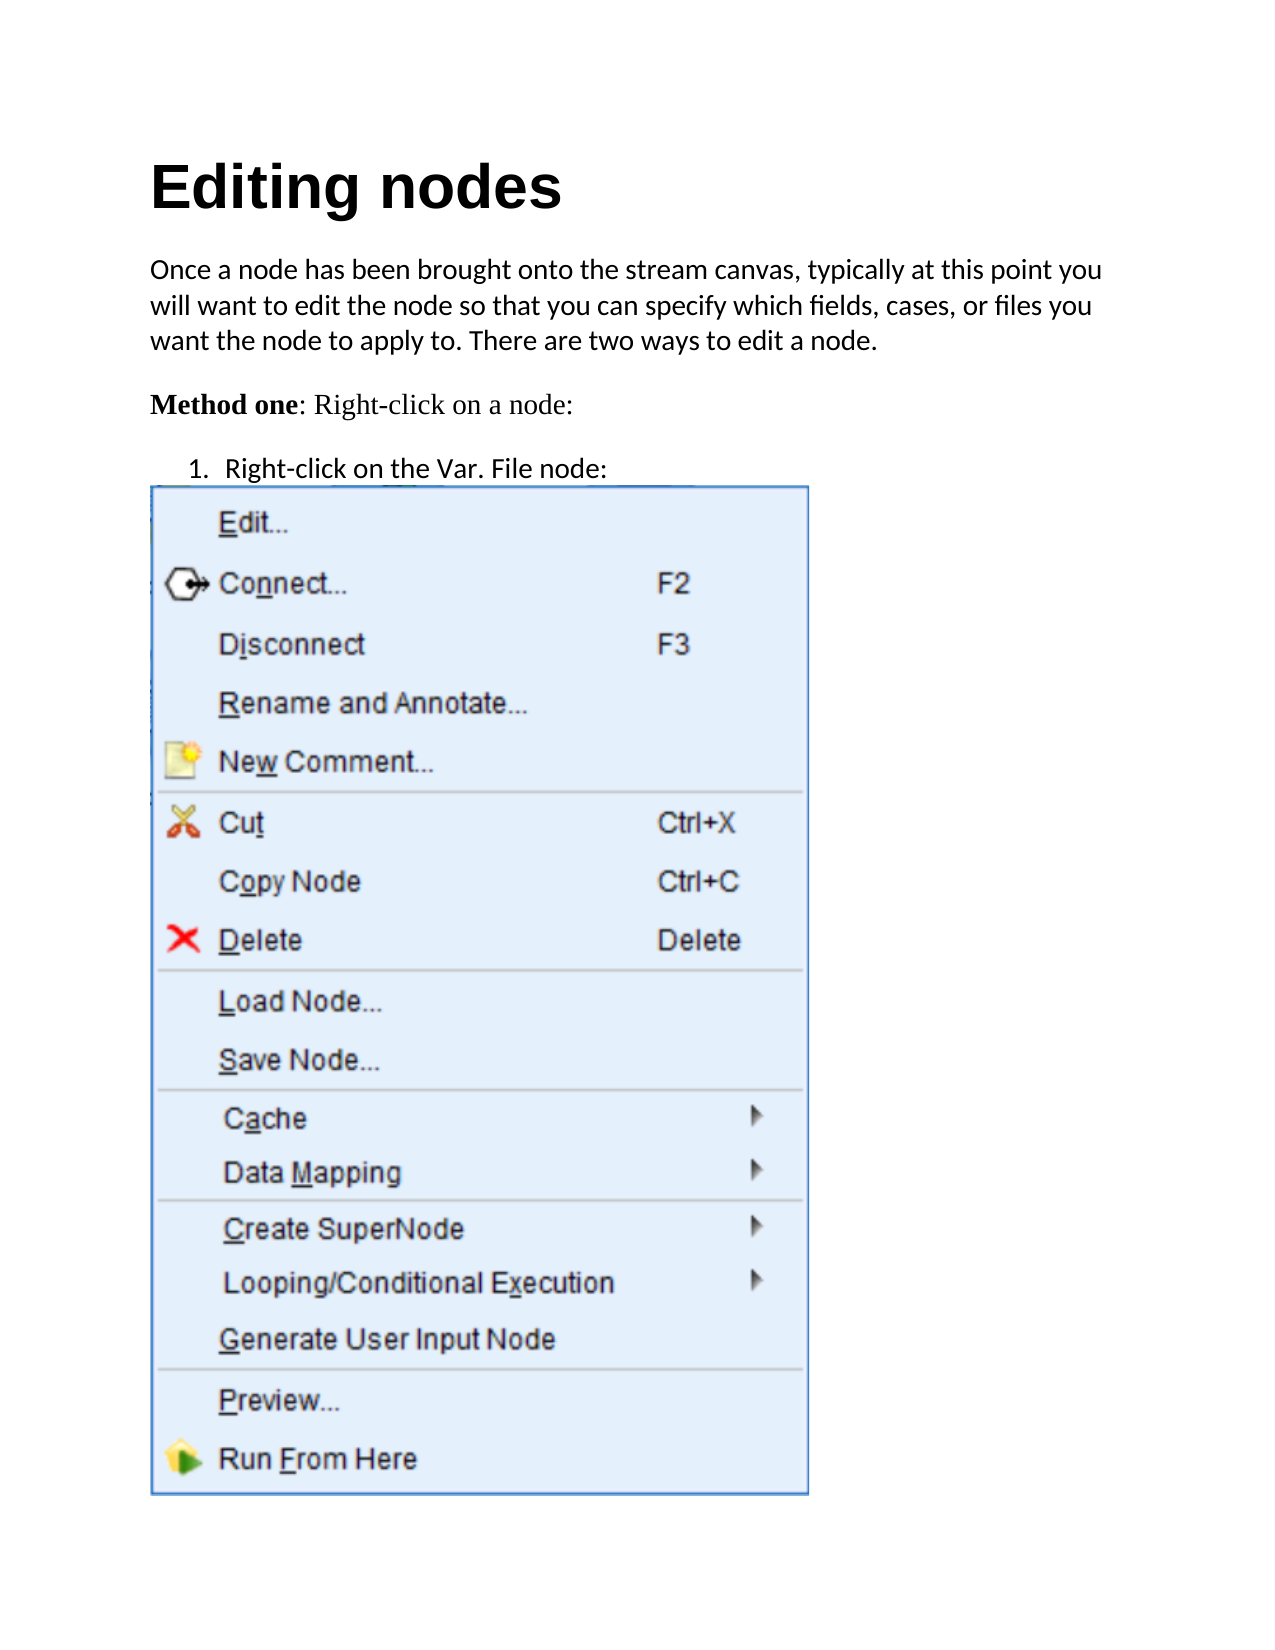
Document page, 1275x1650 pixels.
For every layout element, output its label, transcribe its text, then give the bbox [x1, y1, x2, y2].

list Right-click on the Var. File node: [187, 450, 1125, 485]
text Method one: Right-click on a node: [150, 387, 1125, 421]
picture [150, 485, 810, 1496]
text Once a node has been brought onto the stream canvas, typically at this point you will want to edit the node so that you can specify which fields, cases, or files you want the node to apply to. There are two ways to edit a node. [150, 251, 1125, 358]
subtitle Editing nodes [150, 150, 1125, 222]
